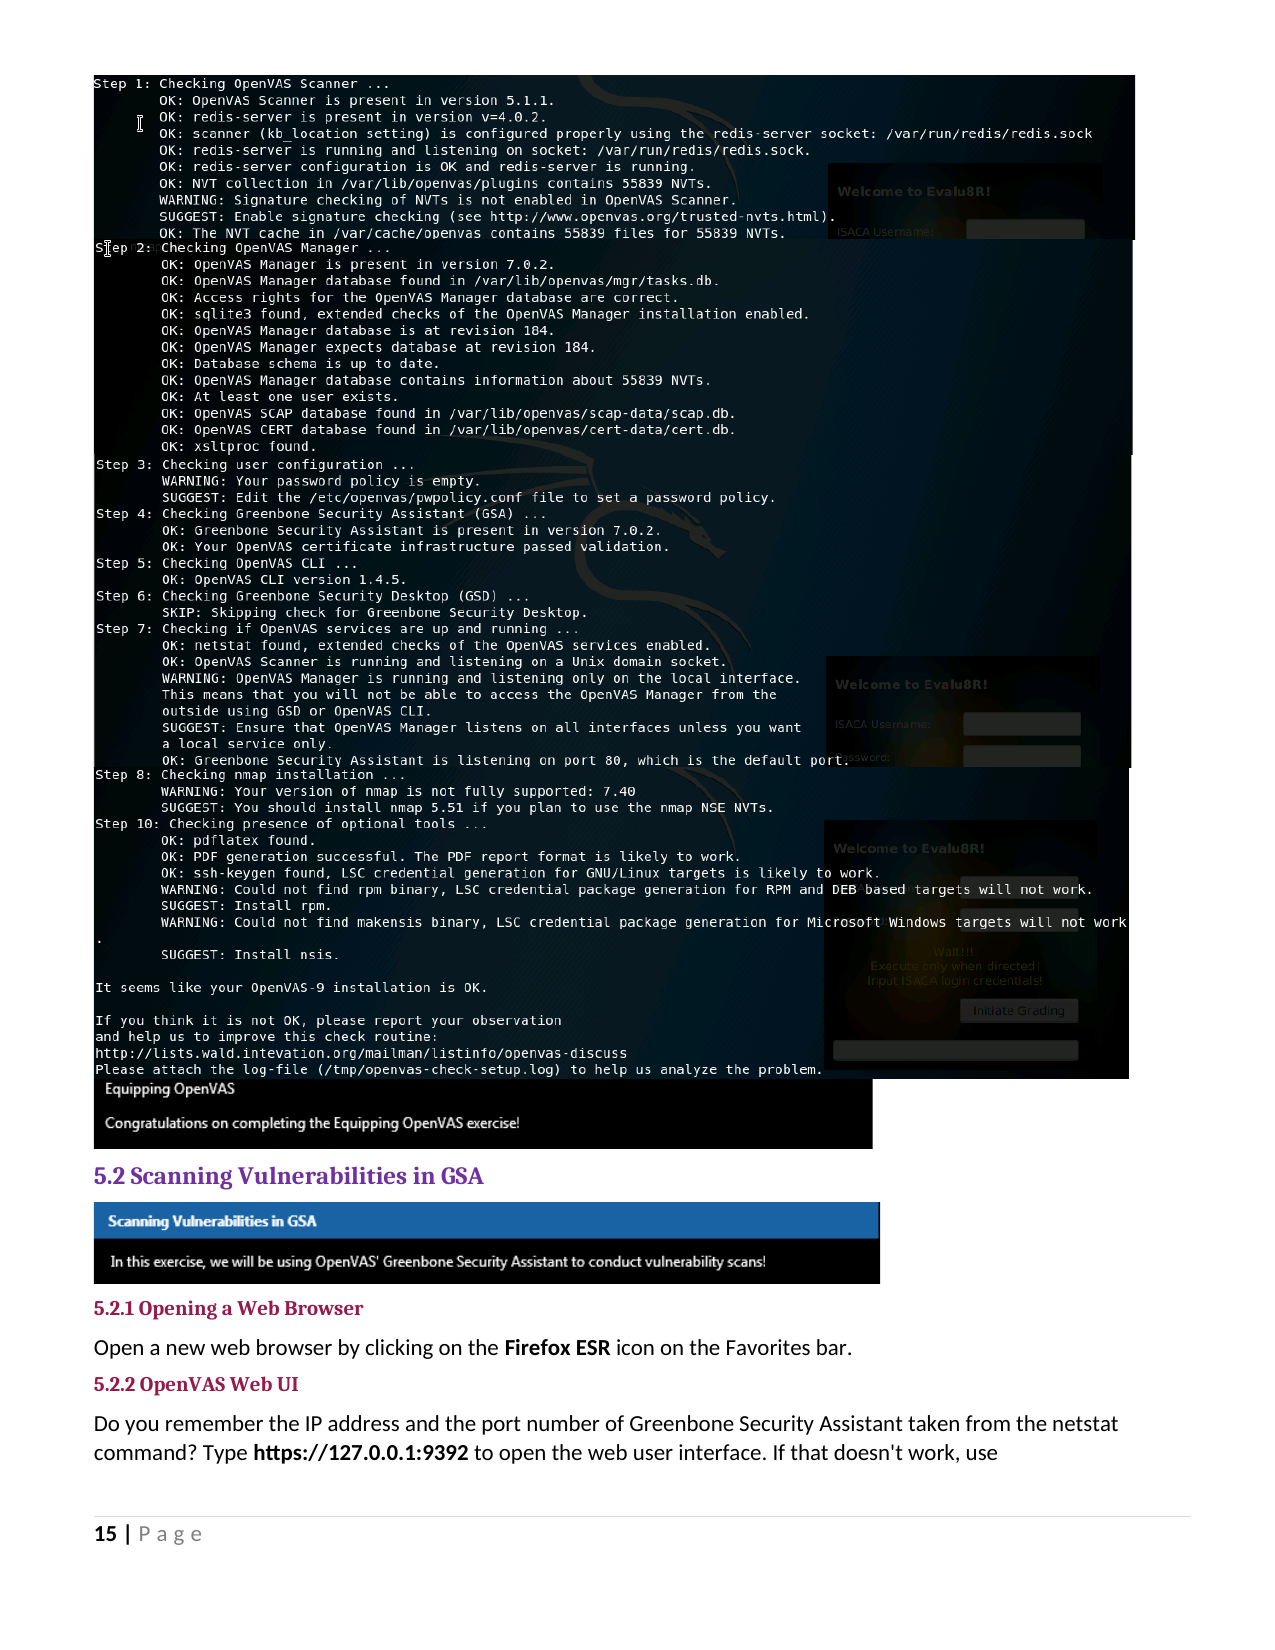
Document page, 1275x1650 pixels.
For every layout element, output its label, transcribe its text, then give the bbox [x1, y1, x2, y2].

subtitle 5.2.1 Opening a Web Browser [94, 1296, 1191, 1320]
subtitle 5.2.2 OpenVAS Web UI [94, 1373, 1191, 1397]
subtitle 5.2 Scanning Vulnerabilities in GSA [94, 1162, 1191, 1190]
text Open a new web browser by clicking on the Firefox ESR icon on the Favorites bar. [94, 1333, 1191, 1361]
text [94, 1409, 1191, 1466]
